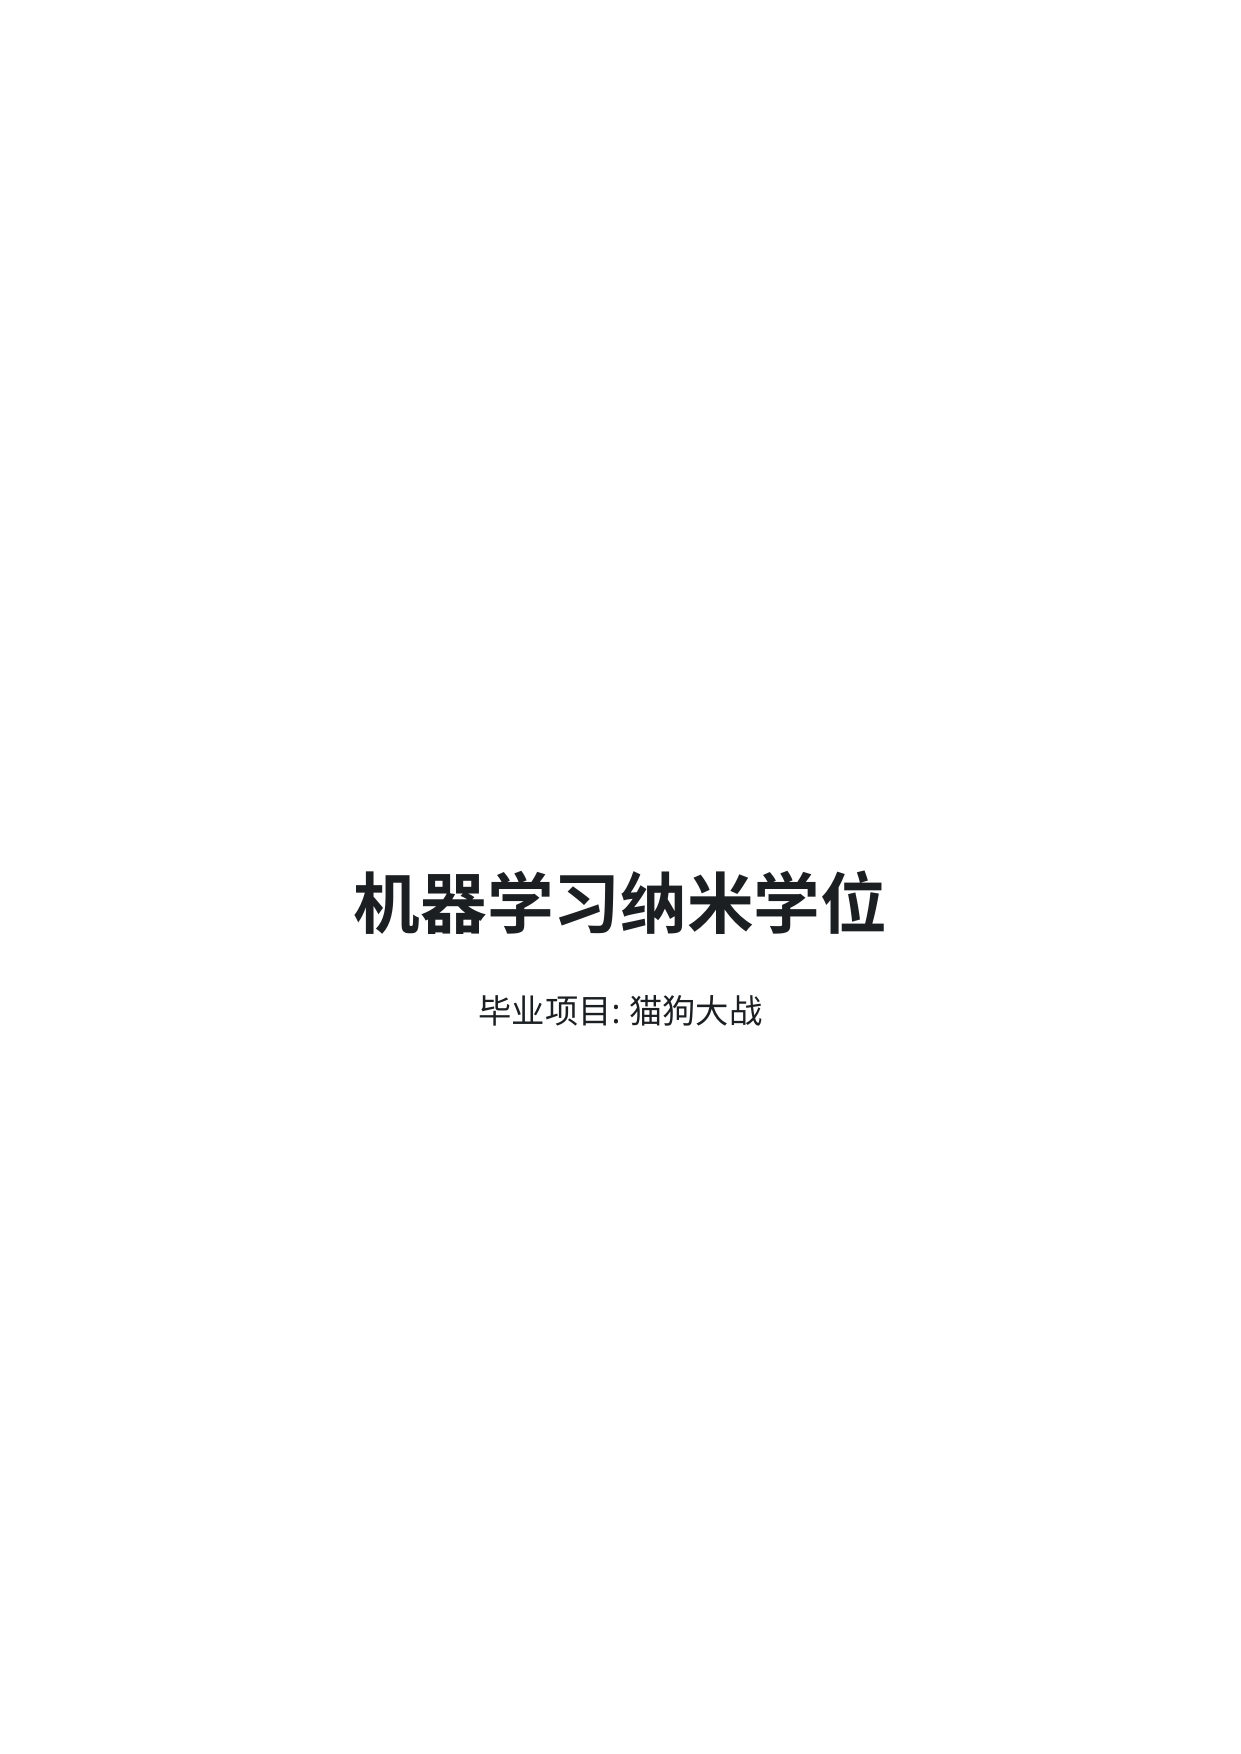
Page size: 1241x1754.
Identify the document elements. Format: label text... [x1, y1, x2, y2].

text 机器学习纳米学位 [187, 833, 1053, 965]
text 毕业项目: 猫狗大战 [187, 965, 1053, 1053]
